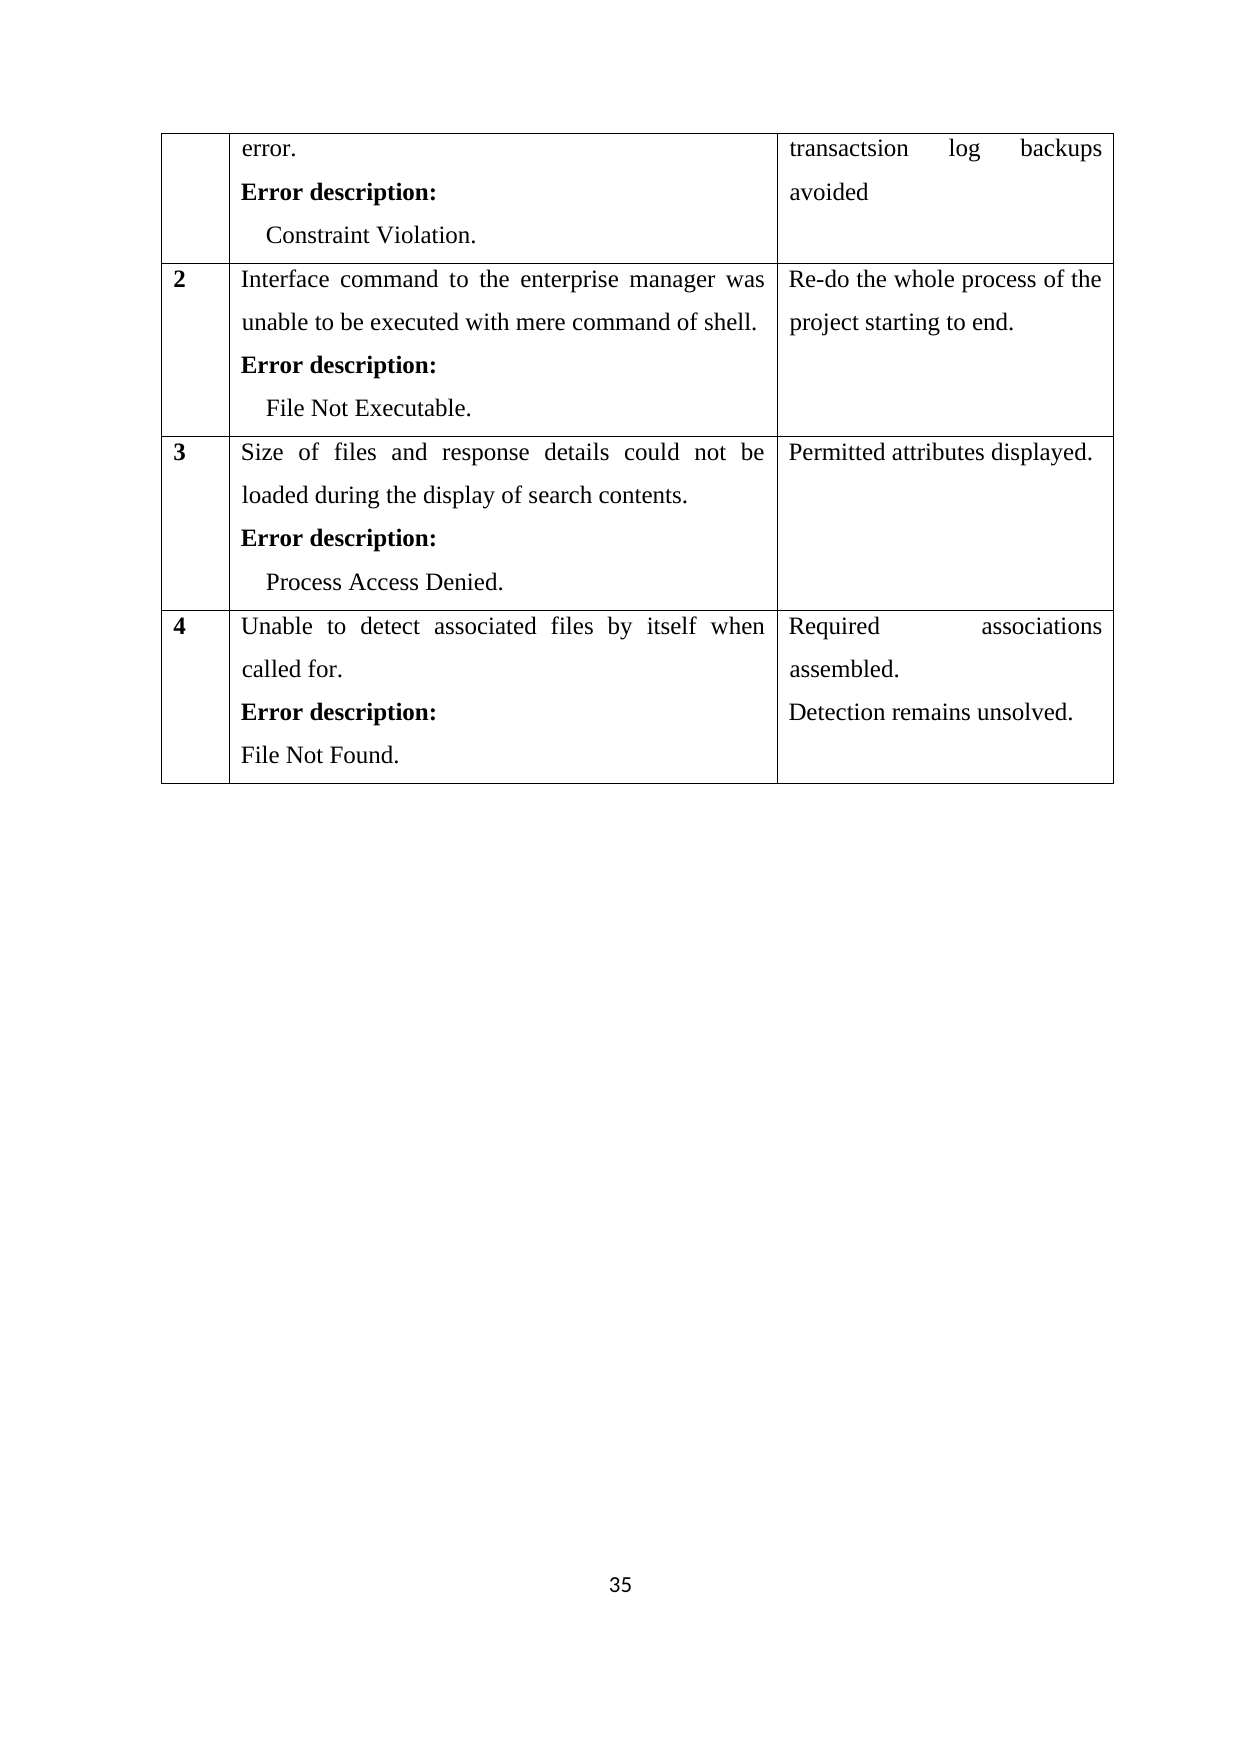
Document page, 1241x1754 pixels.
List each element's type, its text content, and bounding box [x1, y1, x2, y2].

table_cell Required associations assembled. Detection remains unsolved. [778, 611, 1113, 783]
table_cell Interface command to the enterprise manager was unable to be executed with mere command of shell. Error description: File Not Executable. [230, 264, 777, 436]
table_cell Permitted attributes displayed. [778, 437, 1113, 610]
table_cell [230, 134, 777, 263]
table_cell Re-do the whole process of the project starting to end. [778, 264, 1113, 436]
table_cell 4 [162, 611, 229, 783]
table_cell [778, 134, 1113, 263]
table_cell 3 [162, 437, 229, 610]
table_cell Size of files and response details could not be loaded during the display of search contents. Error description: Process Access Denied. [230, 437, 777, 610]
table_cell 1 [162, 134, 229, 263]
table_cell Unable to detect associated files by itself when called for. Error description: File Not Found. [230, 611, 777, 783]
table_cell 2 [162, 264, 229, 436]
